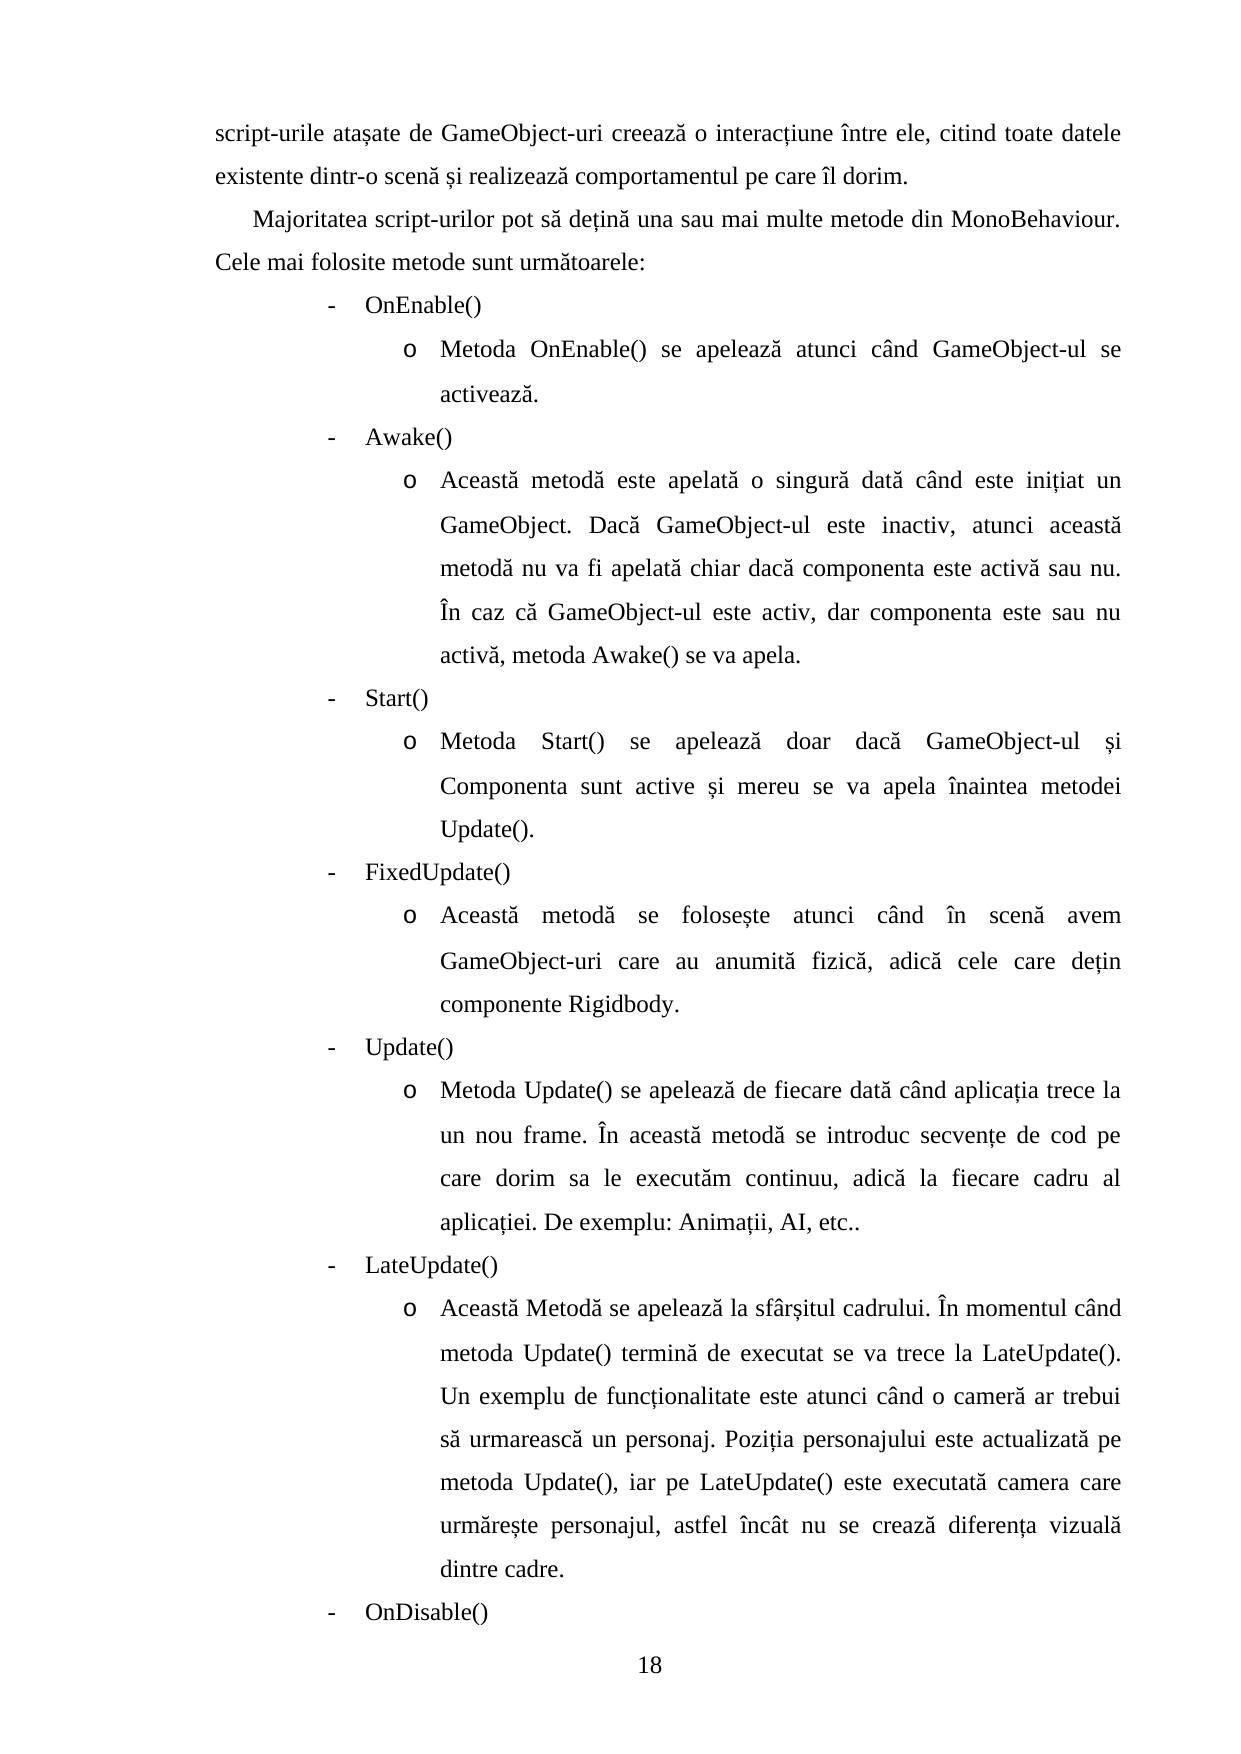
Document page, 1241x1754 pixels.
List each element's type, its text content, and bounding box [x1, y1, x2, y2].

list Metoda Start() se apelează doar dacă GameObject-ul și Componenta sunt active și mereu se va apela înaintea metodei Update(). [402, 726, 1122, 843]
list Metoda OnEnable() se apelează atunci când GameObject-ul se activează. [402, 334, 1122, 408]
list LateUpdate() [327, 1250, 1122, 1278]
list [215, 118, 1122, 190]
list Awake() [327, 422, 1122, 451]
list OnEnable() [327, 291, 1122, 319]
list Această metodă este apelată o singură dată când este inițiat un GameObject. Dacă GameObject-ul este inactiv, atunci această metodă nu va fi apelată chiar dacă componenta este activă sau nu. În caz că GameObject-ul este activ, dar componenta este sau nu activă, metoda Awake() se va apela. [402, 465, 1122, 668]
list FixedUpdate() [327, 857, 1122, 886]
list Această Metodă se apelează la sfârșitul cadrului. În momentul când metoda Update() termină de executat se va trece la LateUpdate(). Un exemplu de funcționalitate este atunci când o cameră ar trebui să urmarească un personaj. Poziția personajului este actualizată pe metoda Update(), iar pe LateUpdate() este executată camera care urmărește personajul, astfel încât nu se crează diferența vizuală dintre cadre. [402, 1293, 1122, 1582]
list OnDisable() [327, 1597, 1122, 1626]
list Această metodă se folosește atunci când în scenă avem GameObject-uri care au anumită fizică, adică cele care dețin componente Rigidbody. [402, 901, 1122, 1018]
list Metoda Update() se apelează de fiecare dată când aplicația trece la un nou frame. În această metodă se introduc secvențe de cod pe care dorim sa le executăm continuu, adică la fiecare cadru al aplicației. De exemplu: Animații, AI, etc.. [402, 1075, 1122, 1235]
list Start() [327, 683, 1122, 712]
list Majoritatea script-urilor pot să dețină una sau mai multe metode din MonoBehaviour. Cele mai folosite metode sunt următoarele: [215, 204, 1122, 276]
list Update() [327, 1032, 1122, 1061]
